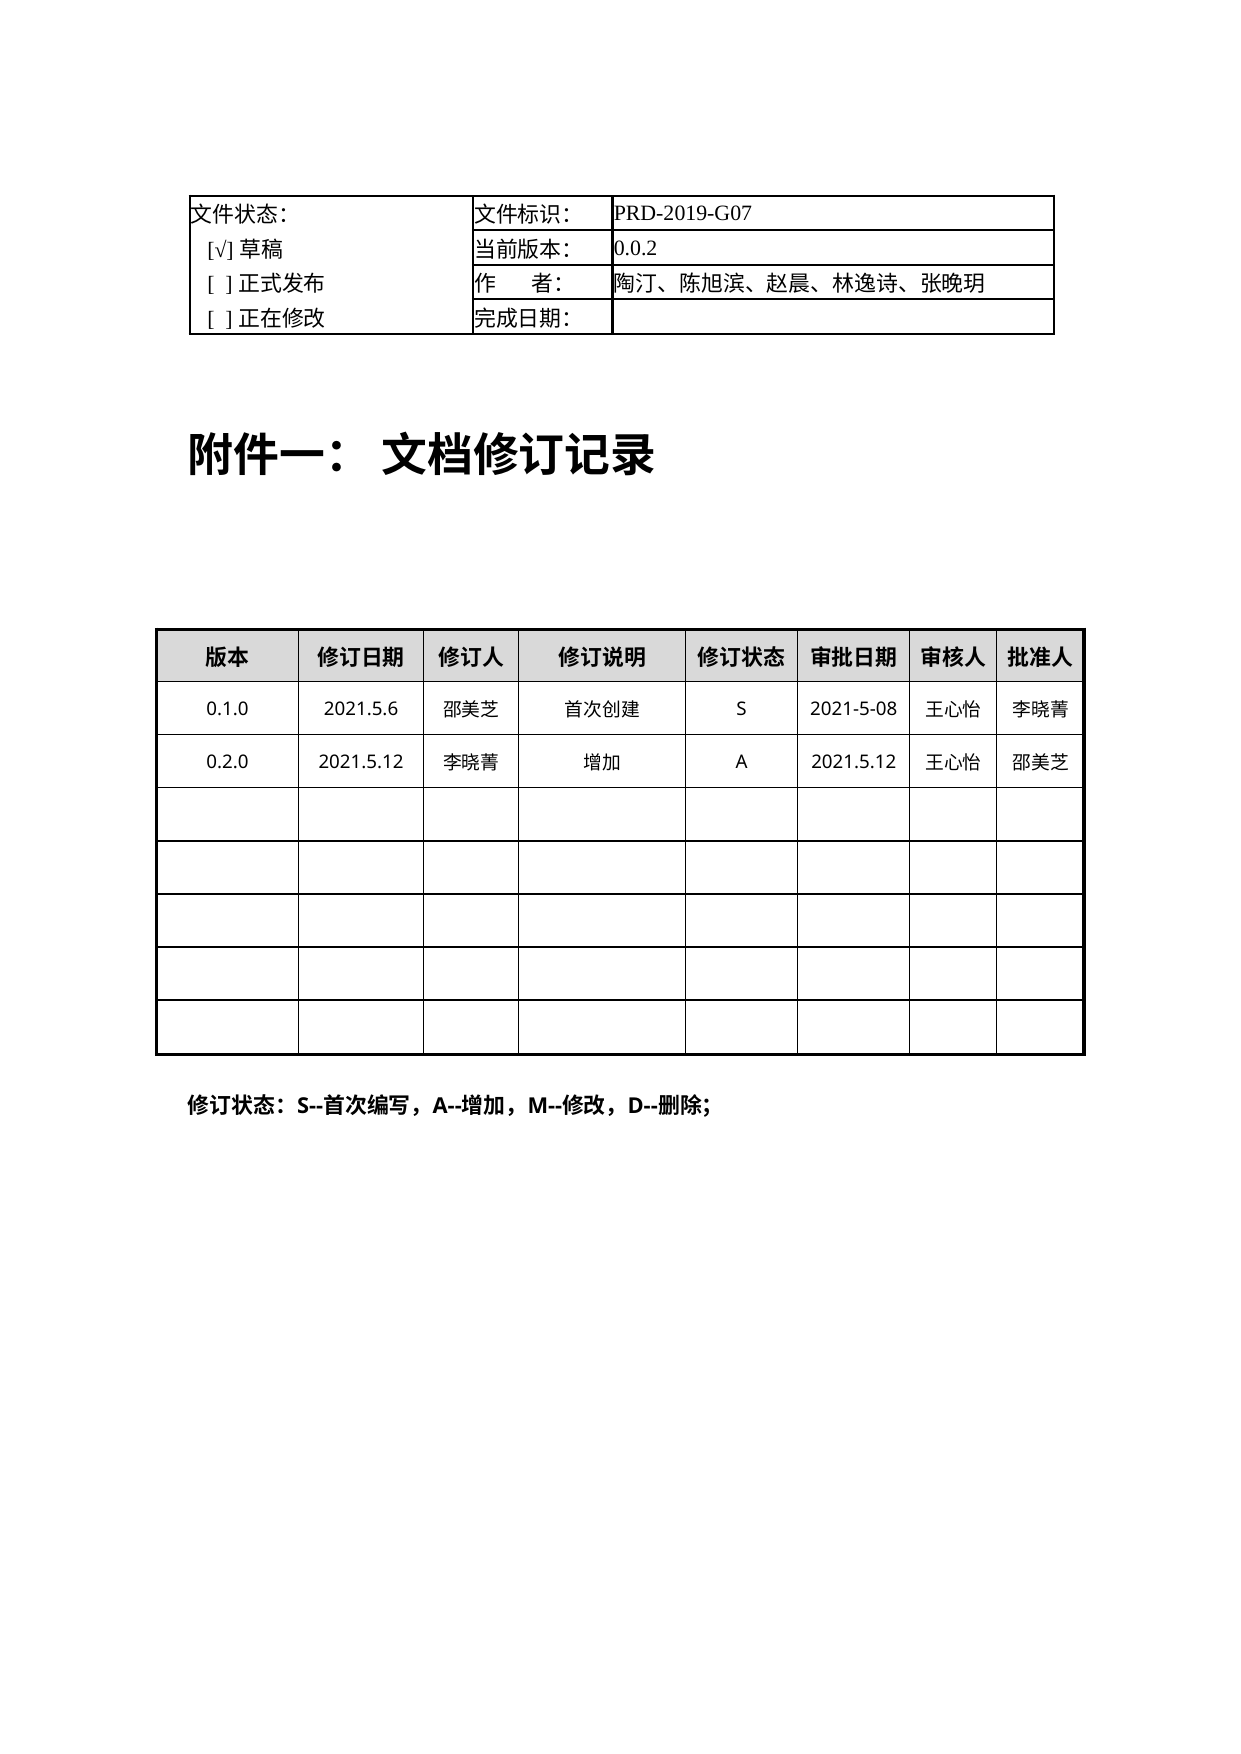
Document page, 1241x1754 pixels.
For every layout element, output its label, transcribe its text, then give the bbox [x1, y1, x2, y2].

table_cell [997, 788, 1082, 840]
table_cell [910, 788, 996, 840]
table_cell 增加 [519, 735, 685, 787]
table_cell 陶汀、陈旭滨、赵晨、林逸诗、张晚玥 [614, 266, 1053, 298]
table_cell S [686, 682, 797, 734]
table_cell [910, 948, 996, 999]
table_cell [997, 1001, 1082, 1052]
table_cell [299, 1001, 423, 1052]
table_cell [158, 1001, 298, 1052]
table_cell [686, 1001, 797, 1052]
table_header 审核人 [910, 631, 996, 681]
table_cell [519, 1001, 685, 1052]
table_cell [910, 1001, 996, 1052]
table_cell [424, 842, 518, 893]
table_cell [997, 895, 1082, 946]
table_cell [158, 788, 298, 840]
table_cell A [686, 735, 797, 787]
table_cell [158, 895, 298, 946]
table_header 修订人 [424, 631, 518, 681]
table_cell [299, 948, 423, 999]
table_header 文件标识： [474, 197, 611, 229]
table_header PRD-2019-G07 [614, 197, 1053, 229]
table_cell 2021-5-08 [798, 682, 909, 734]
table_cell [686, 895, 797, 946]
table_header 审批日期 [798, 631, 909, 681]
table_cell 完成日期： [474, 300, 611, 333]
table_cell 者： [525, 266, 611, 298]
table_cell [424, 788, 518, 840]
text 附件一： 文档修订记录 [187, 403, 1053, 500]
table_cell [299, 895, 423, 946]
table_cell [614, 300, 1053, 333]
table_cell [798, 1001, 909, 1052]
table_cell [299, 788, 423, 840]
table_header 批准人 [997, 631, 1082, 681]
table_cell 2021.5.6 [299, 682, 423, 734]
table_cell 李晓菁 [997, 682, 1082, 734]
table_cell [√] 草稿 [191, 229, 472, 264]
table_cell [798, 842, 909, 893]
table_cell [910, 895, 996, 946]
table_cell [798, 948, 909, 999]
table_cell [798, 788, 909, 840]
table_cell [424, 895, 518, 946]
table_cell [299, 842, 423, 893]
table_cell [519, 948, 685, 999]
table_header 修订日期 [299, 631, 423, 681]
table_cell [ ] 正式发布 [191, 264, 472, 298]
table_cell 李晓菁 [424, 735, 518, 787]
table_cell [686, 842, 797, 893]
table_cell [424, 948, 518, 999]
table_cell [158, 842, 298, 893]
table_cell [158, 948, 298, 999]
table_cell 当前版本： [474, 231, 611, 264]
table_cell [910, 842, 996, 893]
table_cell [519, 842, 685, 893]
table_cell 邵美芝 [424, 682, 518, 734]
table_header 修订状态 [686, 631, 797, 681]
table_cell [686, 948, 797, 999]
table_cell 作 [474, 266, 525, 298]
table_header 版本 [158, 631, 298, 681]
table_cell [686, 788, 797, 840]
text 修订状态：S--首次编写，A--增加，M--修改，D--删除； [187, 1088, 1053, 1121]
table_cell 王心怡 [910, 735, 996, 787]
table_cell [519, 788, 685, 840]
table_cell 2021.5.12 [798, 735, 909, 787]
table_cell [519, 895, 685, 946]
table_cell 2021.5.12 [299, 735, 423, 787]
table_header 修订说明 [519, 631, 685, 681]
table_cell [997, 842, 1082, 893]
table_cell [798, 895, 909, 946]
table_cell 首次创建 [519, 682, 685, 734]
table_cell 0.1.0 [158, 682, 298, 734]
table_cell [424, 1001, 518, 1052]
table_cell 邵美芝 [997, 735, 1082, 787]
table_cell [ ] 正在修改 [191, 298, 472, 333]
table_cell 0.0.2 [614, 231, 1053, 264]
table_cell 王心怡 [910, 682, 996, 734]
table_cell 0.2.0 [158, 735, 298, 787]
table_header 文件状态： [191, 197, 472, 229]
table_cell [997, 948, 1082, 999]
